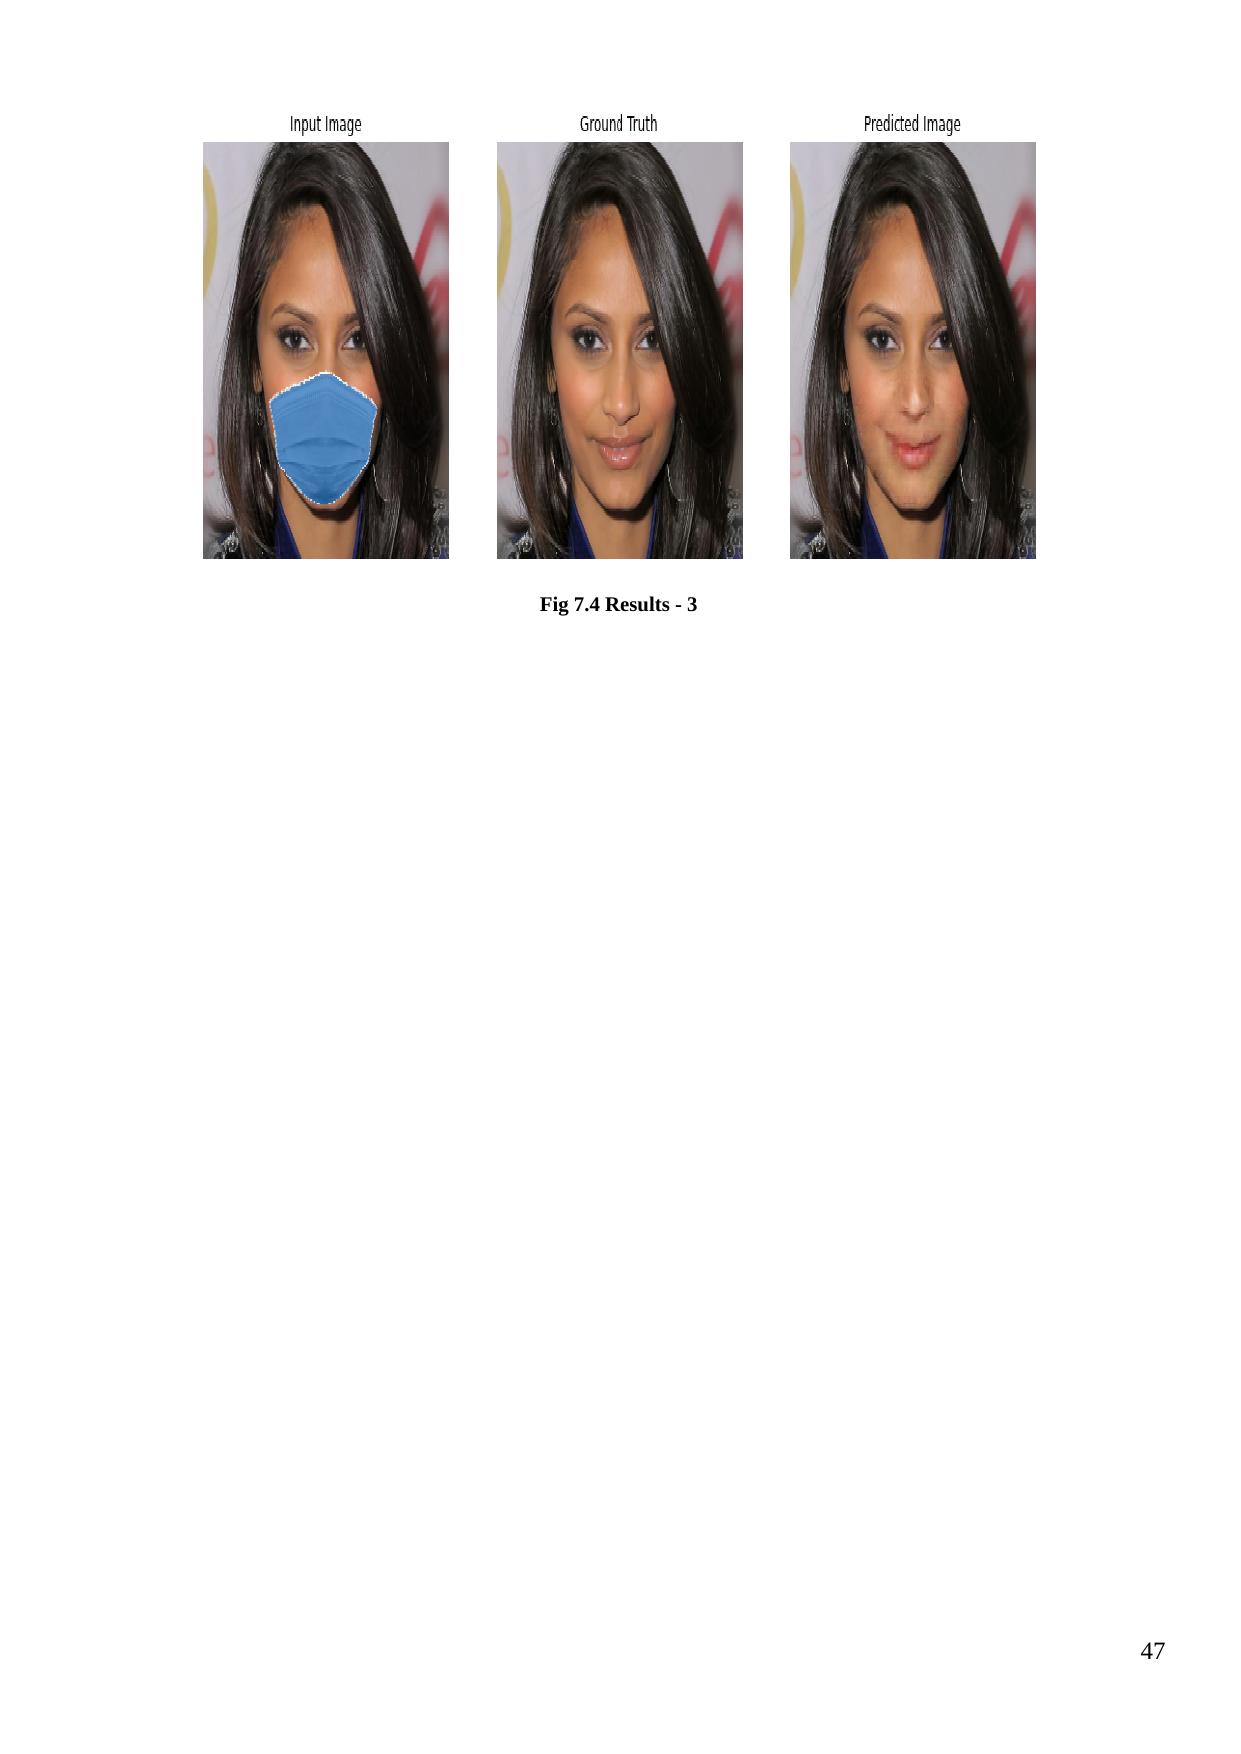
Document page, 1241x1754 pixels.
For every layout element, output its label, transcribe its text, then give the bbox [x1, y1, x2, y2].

text Fig 7.4 Results - 3 [150, 592, 1087, 616]
picture [196, 103, 1041, 571]
